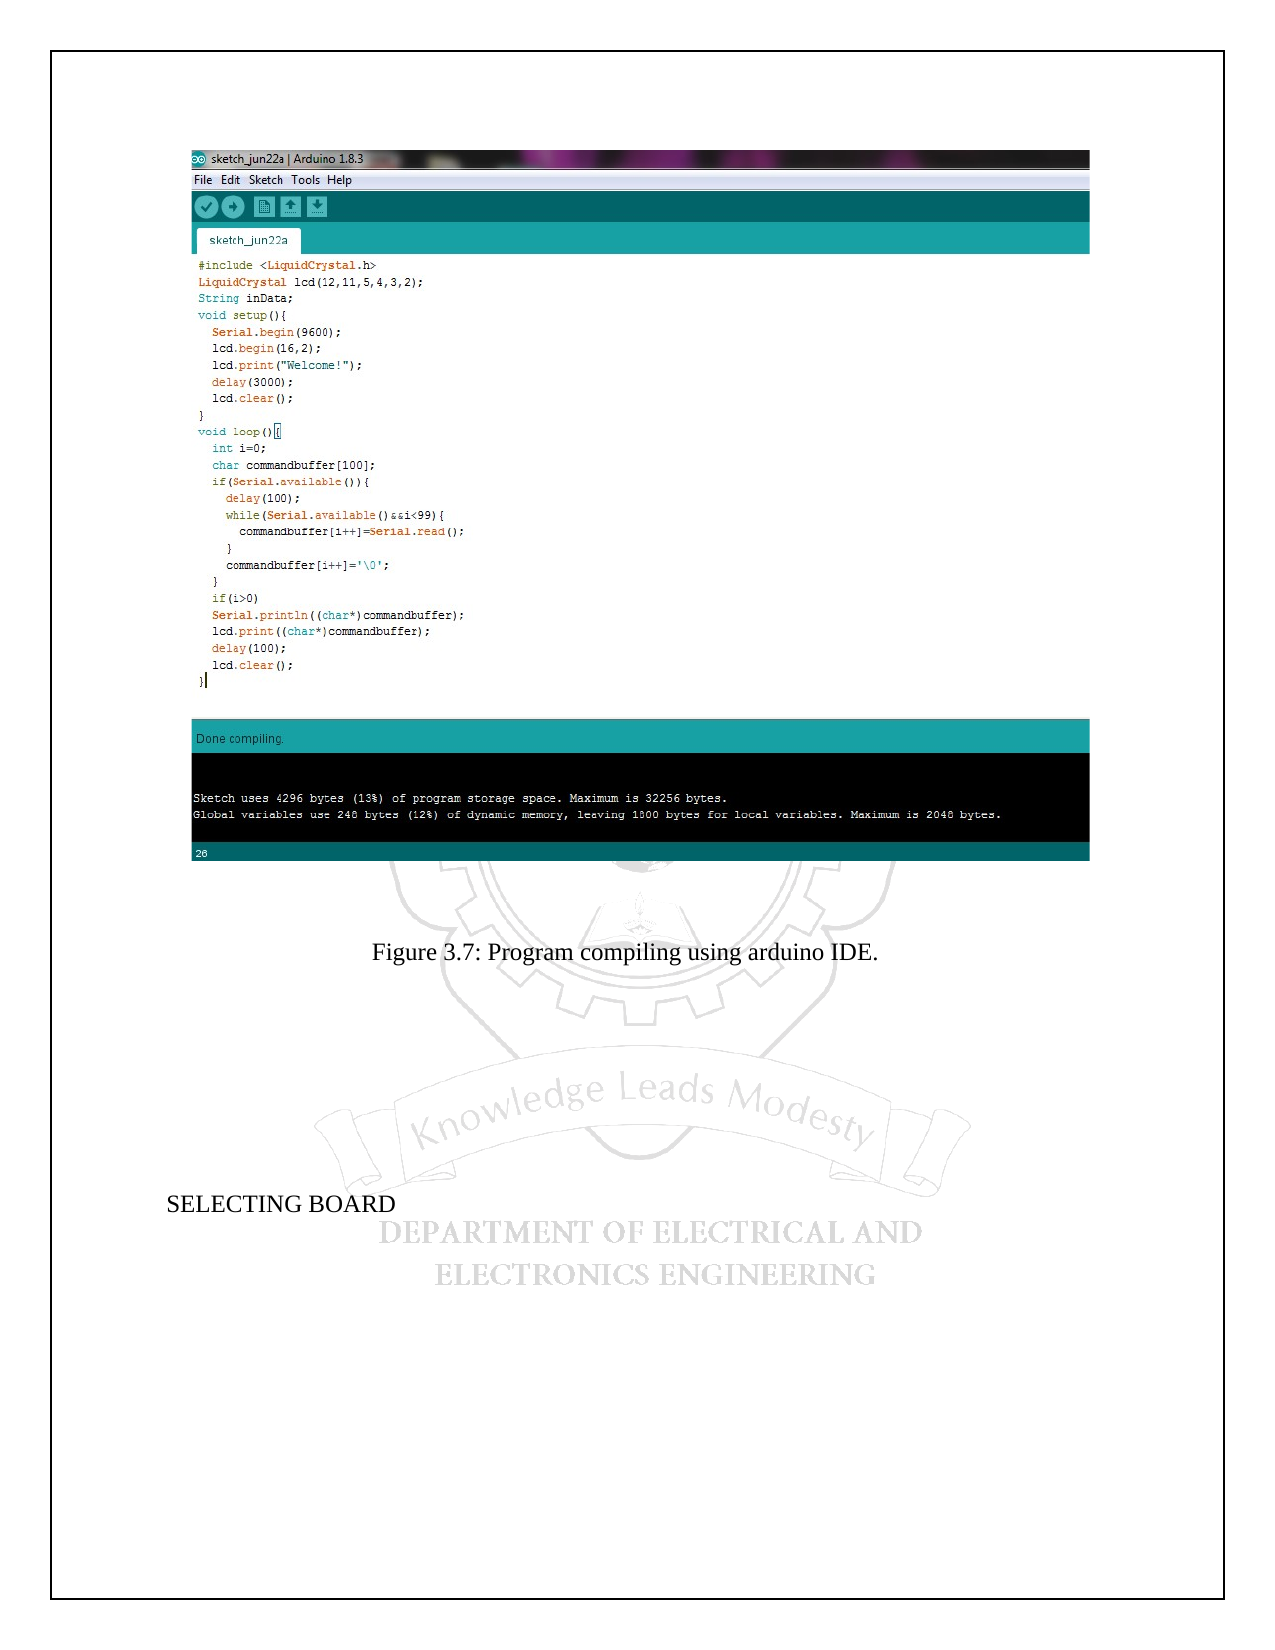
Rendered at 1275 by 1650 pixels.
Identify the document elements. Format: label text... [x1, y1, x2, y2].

picture [191, 150, 1090, 861]
text SELECTING BOARD [166, 1189, 1083, 1218]
text Figure 3.7: Program compiling using arduino IDE. [253, 937, 997, 966]
